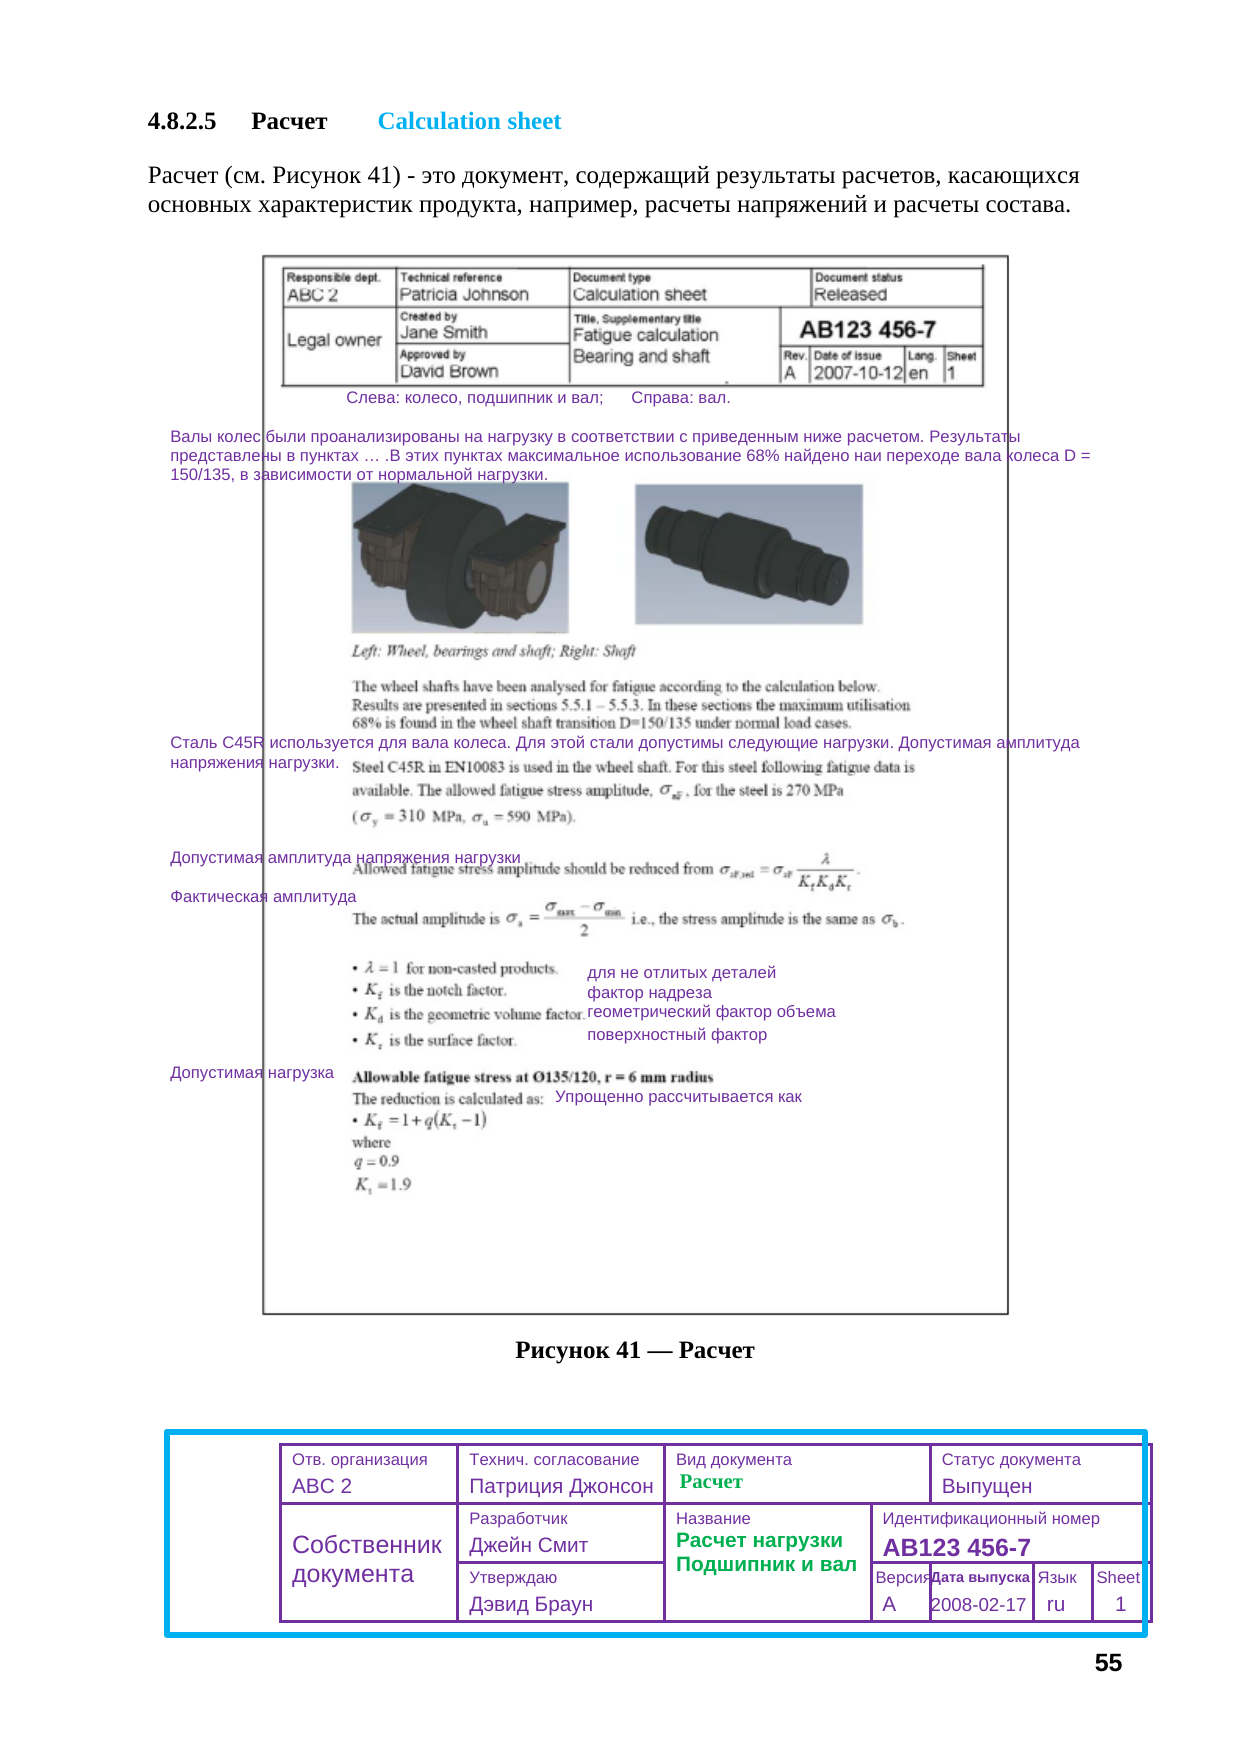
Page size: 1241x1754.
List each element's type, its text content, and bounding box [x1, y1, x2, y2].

table_header Вид документа Расчет [666, 1446, 929, 1502]
table_cell Утверждаю Дэвид Браун [459, 1564, 663, 1620]
table_header Технич. согласование Патриция Джонсон [459, 1446, 663, 1502]
text Рисунок 41 — Расчет [148, 1335, 1122, 1364]
text 55 [148, 1648, 1122, 1677]
table_cell Разработчик Джейн Смит [459, 1505, 663, 1561]
table_header Отв. организация АВС 2 [282, 1446, 456, 1502]
table_cell Язык ru [1035, 1564, 1091, 1620]
table_cell Название Расчет нагрузки Подшипник и вал [666, 1505, 870, 1620]
table_cell Sheet 1 [1094, 1564, 1142, 1620]
text Расчет (см. Рисунок 41) - это документ, содержащий результаты расчетов, касающихся основных характеристик продукта, например, расчеты напряжений и расчеты состава. [148, 160, 1122, 218]
table_cell Собственник документа [282, 1505, 456, 1620]
text 4.8.2.5 Расчет Calculation sheet [148, 106, 1122, 135]
table_cell Дата выпуска 2008-02-17 [932, 1564, 1032, 1620]
picture [250, 246, 1020, 1323]
table_cell Версия A [873, 1564, 929, 1620]
table_cell Идентификационный номер AB123 456-7 [873, 1505, 1142, 1561]
table_header Статус документа Выпущен [932, 1446, 1142, 1502]
